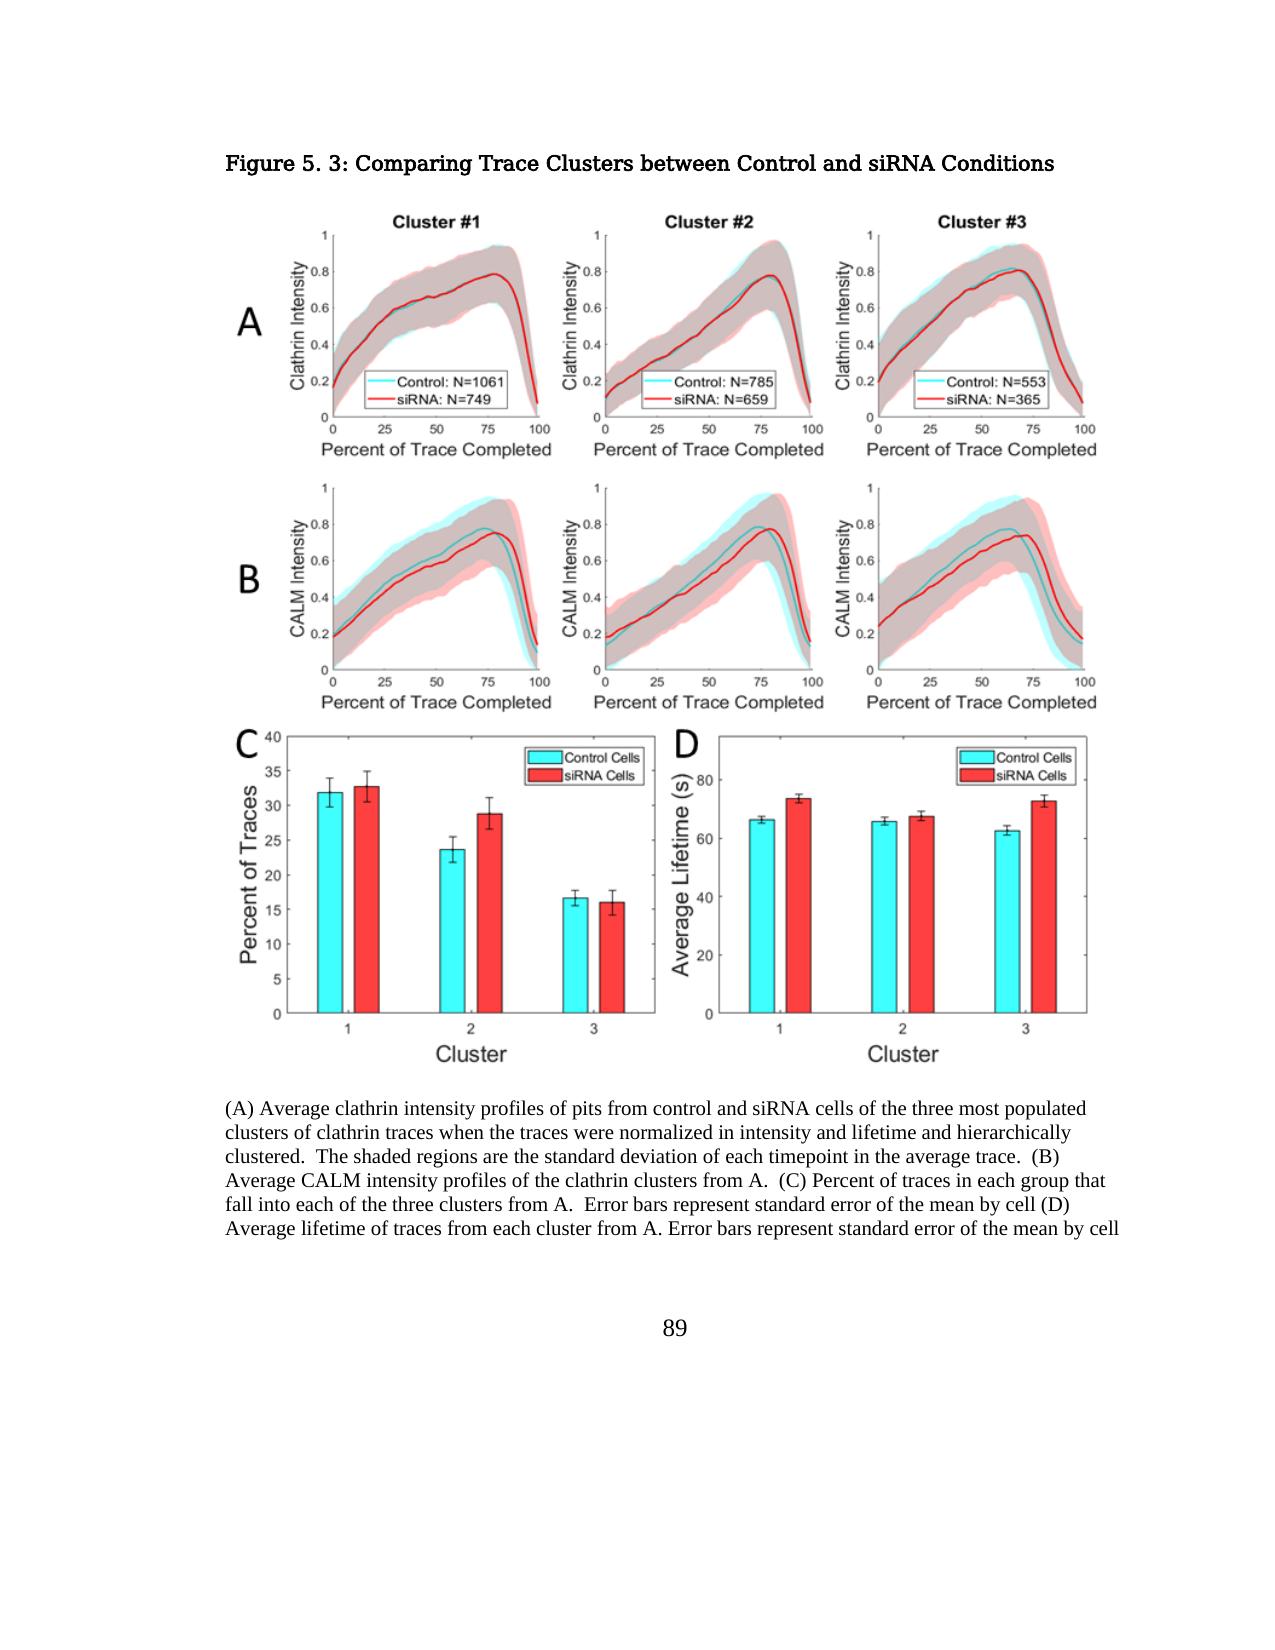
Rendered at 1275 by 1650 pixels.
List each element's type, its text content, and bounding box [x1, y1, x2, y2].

text (A) Average clathrin intensity profiles of pits from control and siRNA cells of the three most populated clusters of clathrin traces when the traces were normalized in intensity and lifetime and hierarchically clustered. The shaded regions are the standard deviation of each timepoint in the average trace. (B) Average CALM intensity profiles of the clathrin clusters from A. (C) Percent of traces in each group that fall into each of the three clusters from A. Error bars represent standard error of the mean by cell (D) Average lifetime of traces from each cluster from A. Error bars represent standard error of the mean by cell [225, 1096, 1125, 1240]
text Figure 5. 3: Comparing Trace Clusters between Control and siRNA Conditions [225, 150, 1125, 175]
picture [225, 195, 1119, 1067]
